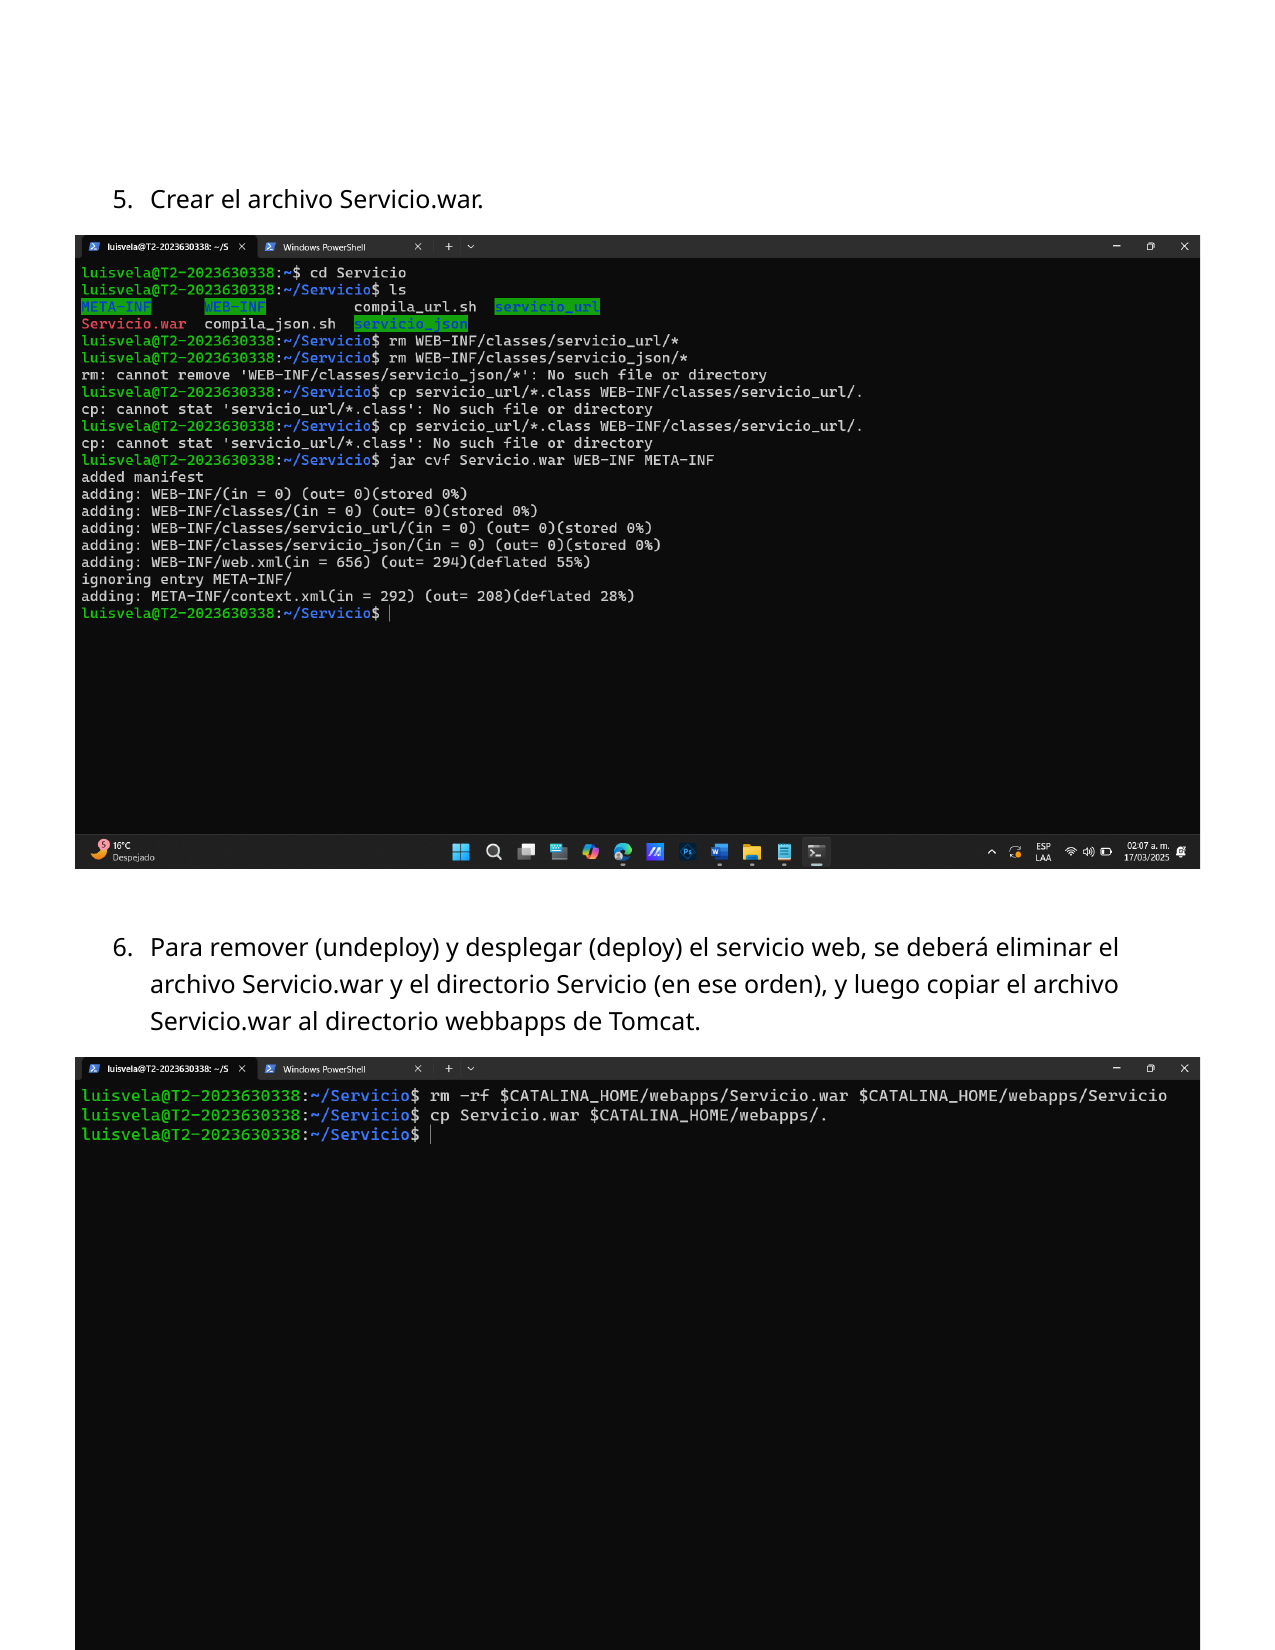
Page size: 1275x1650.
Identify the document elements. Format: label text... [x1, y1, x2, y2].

picture [75, 1057, 1200, 1650]
picture [75, 235, 1200, 869]
list Para remover (undeploy) y desplegar (deploy) el servicio web, se deberá eliminar el archivo Servicio.war y el directorio Servicio (en ese orden), y luego copiar el archivo Servicio.war al directorio webbapps de Tomcat. [112, 930, 1200, 1038]
list Crear el archivo Servicio.war. [112, 182, 1200, 216]
